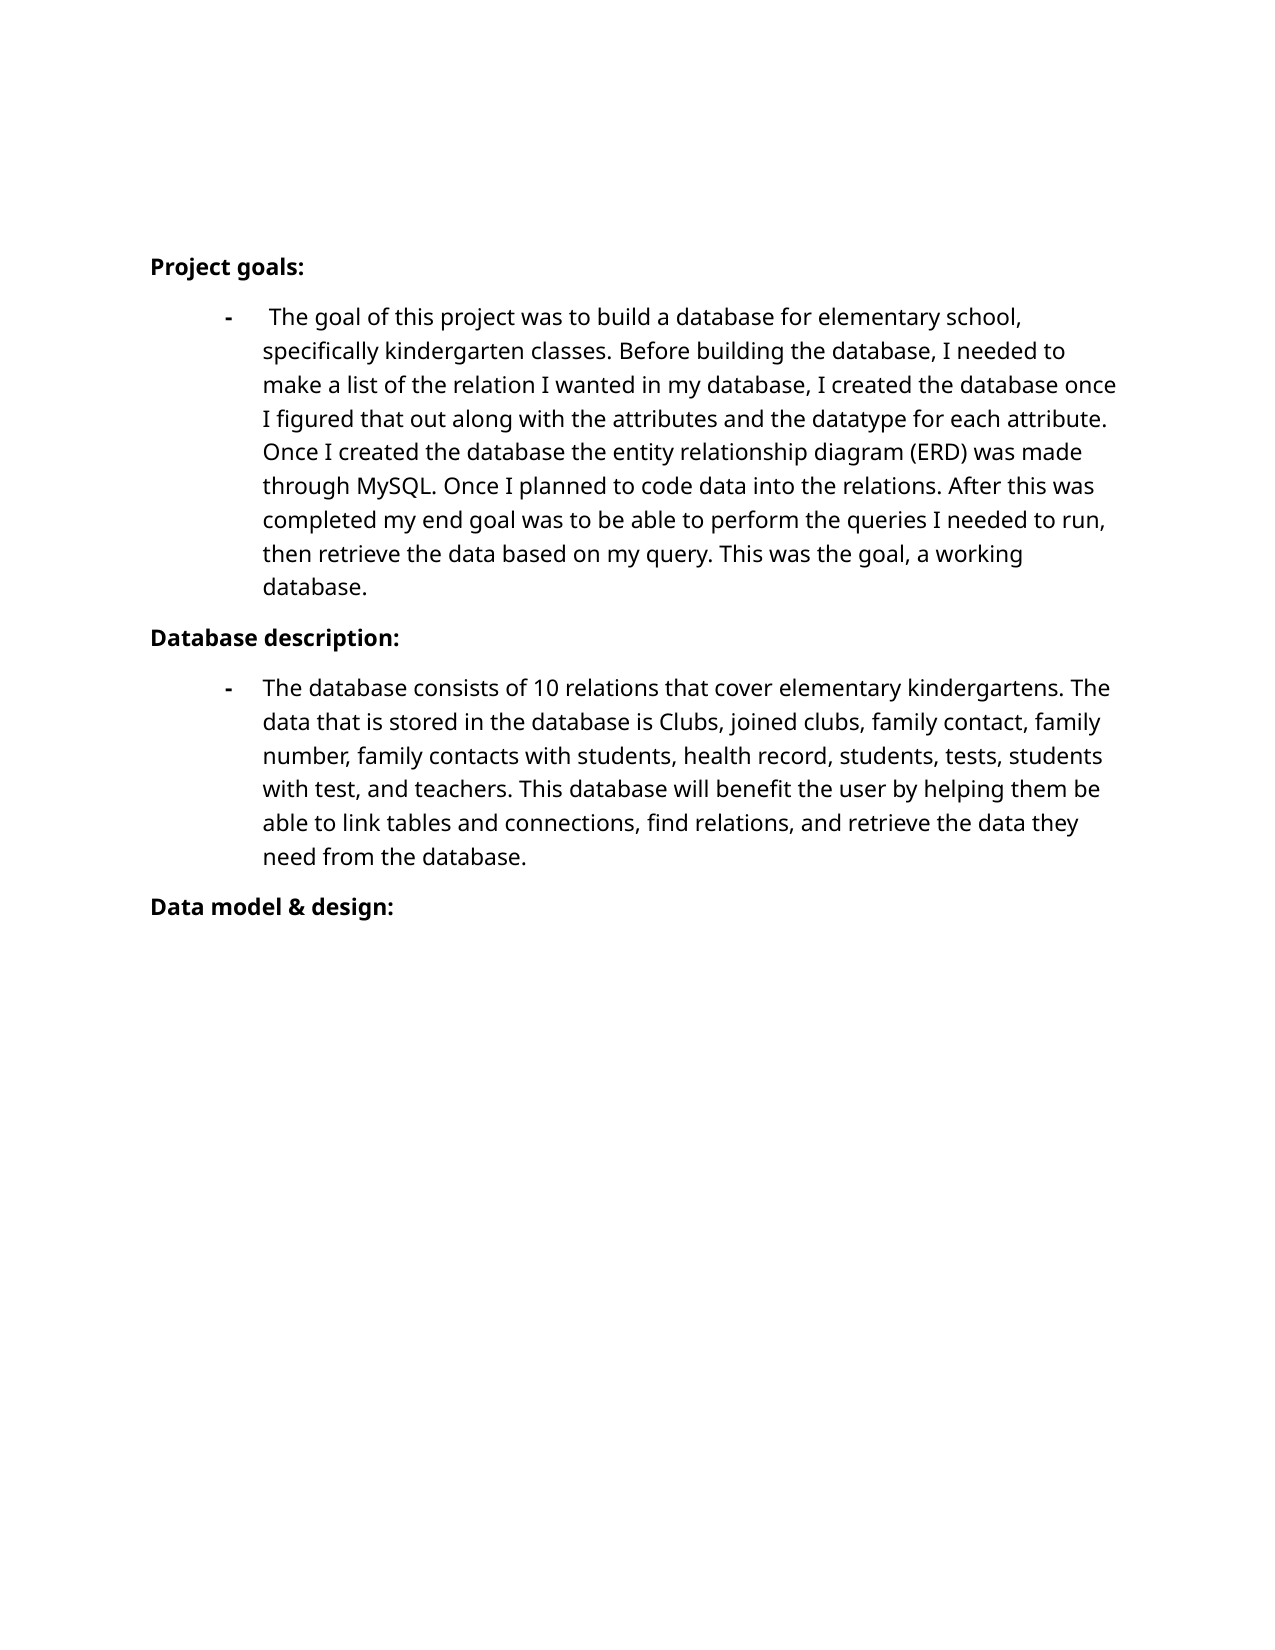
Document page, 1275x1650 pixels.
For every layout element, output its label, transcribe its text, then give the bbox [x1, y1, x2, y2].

list The database consists of 10 relations that cover elementary kindergartens. The data that is stored in the database is Clubs, joined clubs, family contact, family number, family contacts with students, health record, students, tests, students with test, and teachers. This database will benefit the user by helping them be able to link tables and connections, find relations, and retrieve the data they need from the database. [225, 672, 1125, 872]
text Database description: [150, 622, 1125, 653]
text Project goals: [150, 251, 1125, 282]
list The goal of this project was to build a database for elementary school, specifically kindergarten classes. Before building the database, I needed to make a list of the relation I wanted in my database, I created the database once I figured that out along with the attributes and the datatype for each attribute. Once I created the database the entity relationship diagram (ERD) was made through MySQL. Once I planned to code data into the relations. After this was completed my end goal was to be able to perform the queries I needed to run, then retrieve the data based on my query. This was the goal, a working database. [225, 301, 1125, 602]
text Data model & design: [150, 891, 1125, 922]
